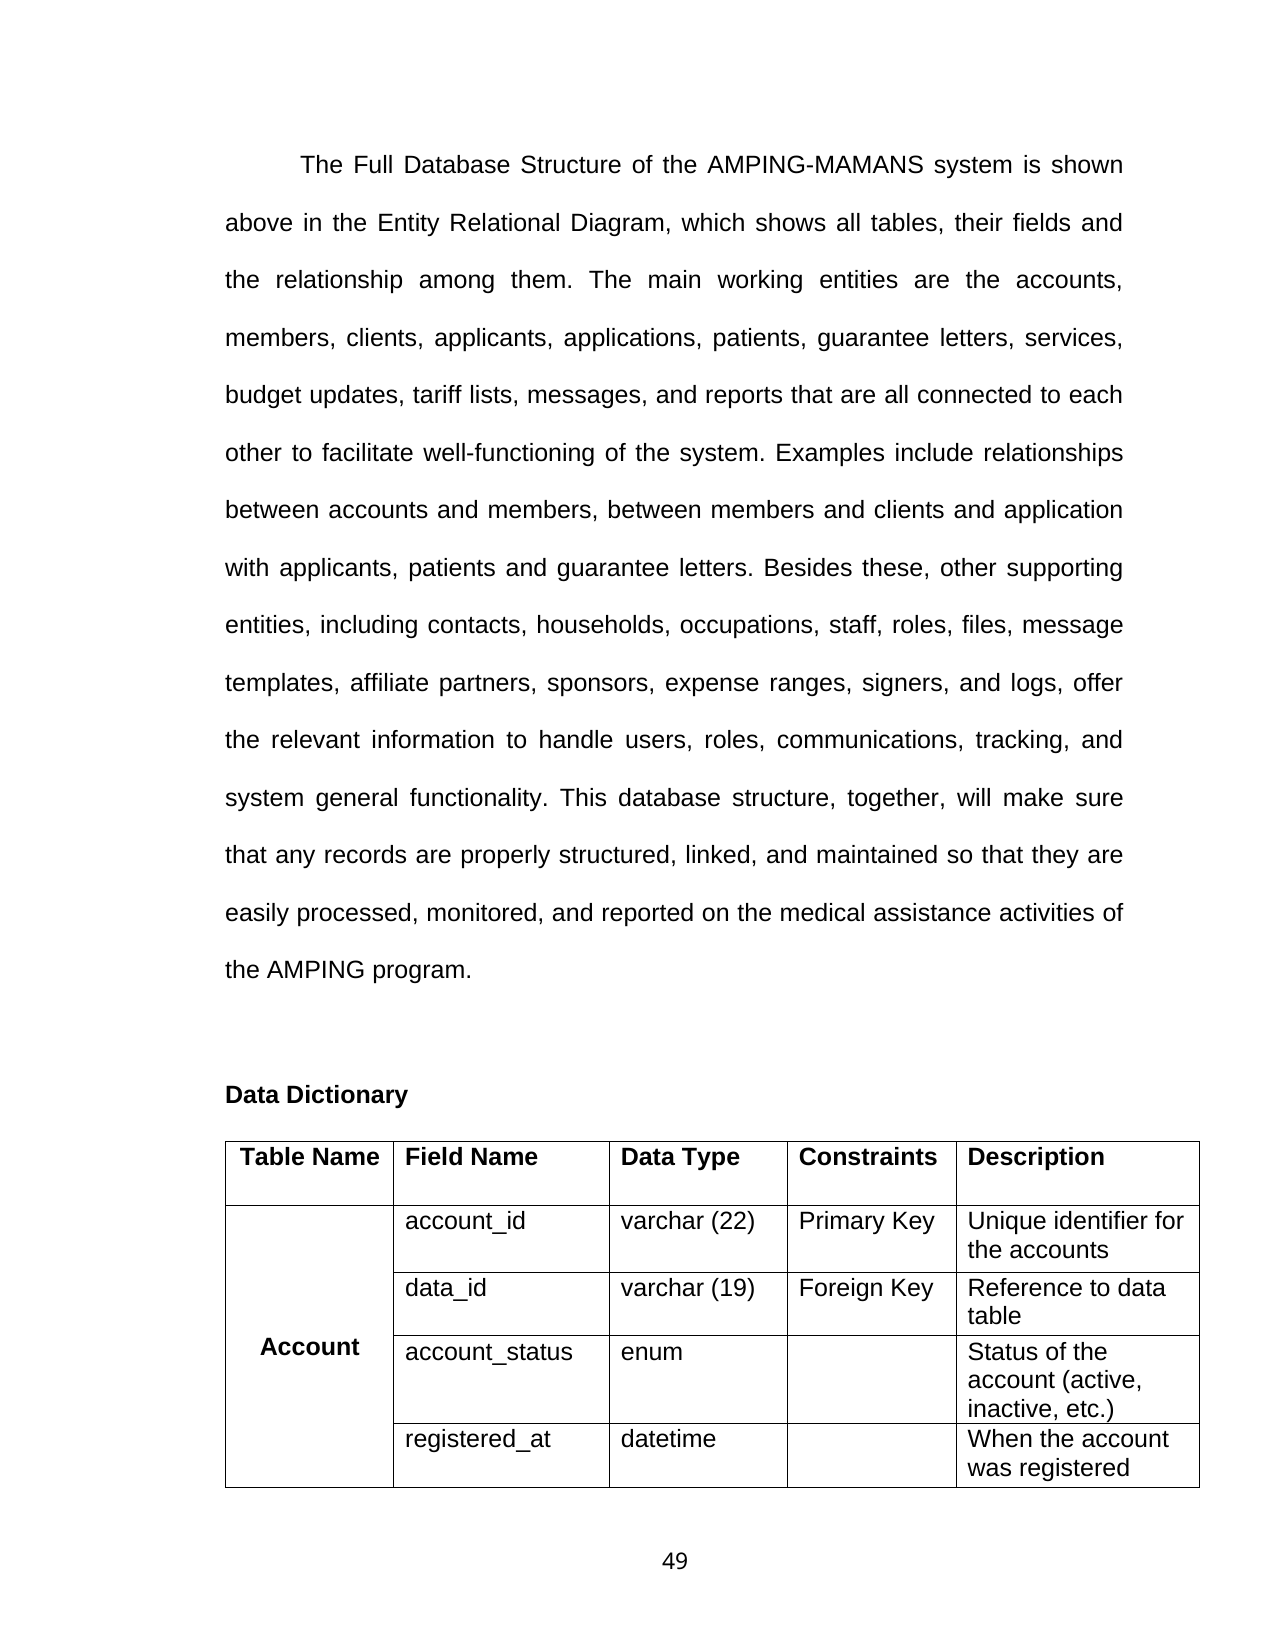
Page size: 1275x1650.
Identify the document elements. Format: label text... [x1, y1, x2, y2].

table_cell data_id [394, 1273, 609, 1335]
table_cell varchar (19) [610, 1273, 787, 1335]
table_cell Status of the account (active, inactive, etc.) [957, 1336, 1199, 1423]
table_cell When the account was registered [957, 1424, 1199, 1487]
table_cell Reference to data table [957, 1273, 1199, 1335]
table_cell varchar (22) [610, 1206, 787, 1272]
table_cell registered_at [394, 1424, 609, 1487]
table_cell Primary Key [788, 1206, 956, 1272]
table_cell [788, 1336, 956, 1423]
text The Full Database Structure of the AMPING-MAMANS system is shown above in the Entity Relational Diagram, which shows all tables, their fields and the relationship among them. The main working entities are the accounts, members, clients, applicants, applications, patients, guarantee letters, services, budget updates, tariff lists, messages, and reports that are all connected to each other to facilitate well-functioning of the system. Examples include relationships between accounts and members, between members and clients and application with applicants, patients and guarantee letters. Besides these, other supporting entities, including contacts, households, occupations, staff, roles, files, message templates, affiliate partners, sponsors, expense ranges, signers, and logs, offer the relevant information to handle users, roles, communications, tracking, and system general functionality. This database structure, together, will make sure that any records are properly structured, linked, and maintained so that they are easily processed, monitored, and reported on the medical assistance activities of the AMPING program. [225, 150, 1125, 984]
text Data Dictionary [225, 1079, 1125, 1108]
table_header Description [957, 1142, 1199, 1205]
table_cell Unique identifier for the accounts [957, 1206, 1199, 1272]
table_header Field Name [394, 1142, 609, 1205]
table_cell Account [226, 1206, 393, 1487]
table_cell [788, 1424, 956, 1487]
table_header Data Type [610, 1142, 787, 1205]
table_header Table Name [226, 1142, 393, 1205]
table_header Constraints [788, 1142, 956, 1205]
table_cell enum [610, 1336, 787, 1423]
table_cell Foreign Key [788, 1273, 956, 1335]
table_cell account_id [394, 1206, 609, 1272]
table_cell account_status [394, 1336, 609, 1423]
table_cell datetime [610, 1424, 787, 1487]
